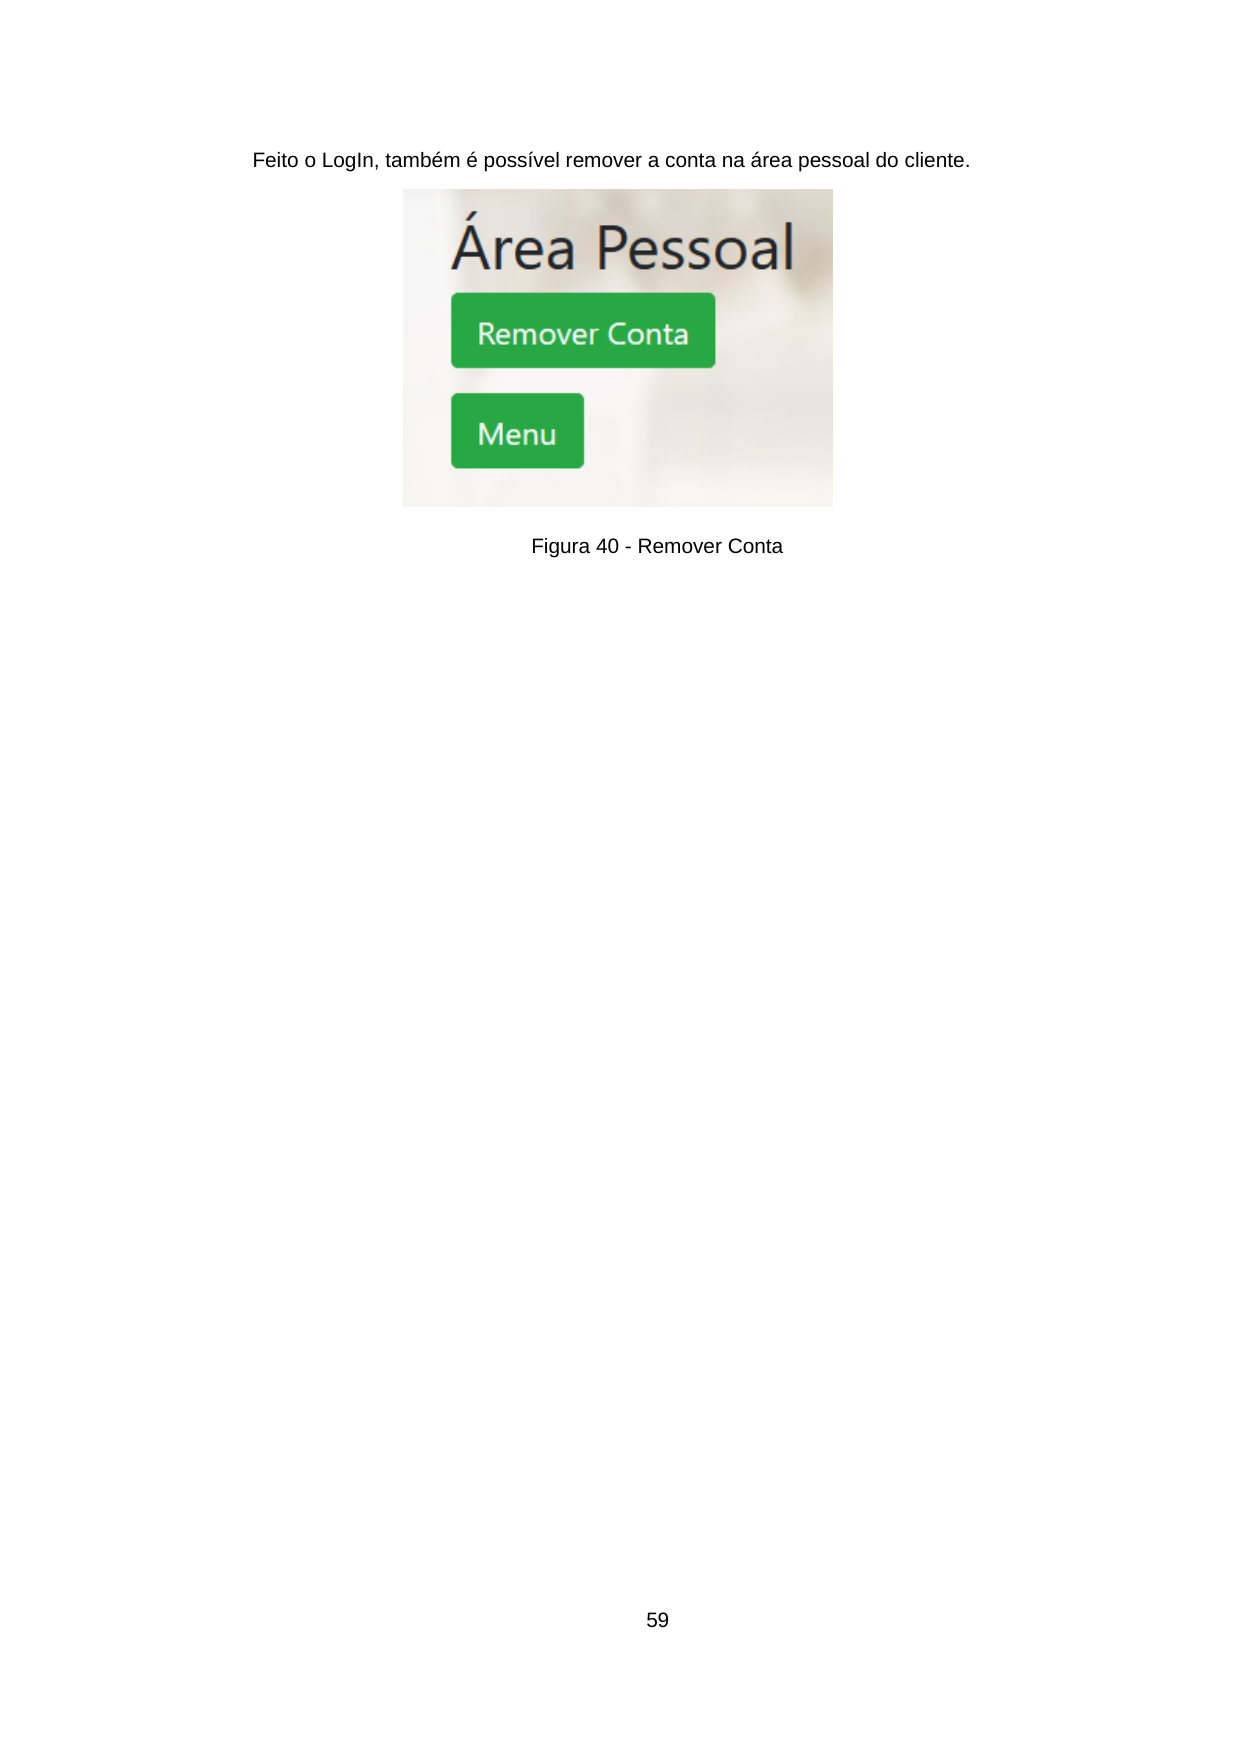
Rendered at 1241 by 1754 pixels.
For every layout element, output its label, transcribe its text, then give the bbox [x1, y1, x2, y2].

text Feito o LogIn, também é possível remover a conta na área pessoal do cliente. [177, 148, 1063, 172]
picture [403, 189, 833, 507]
